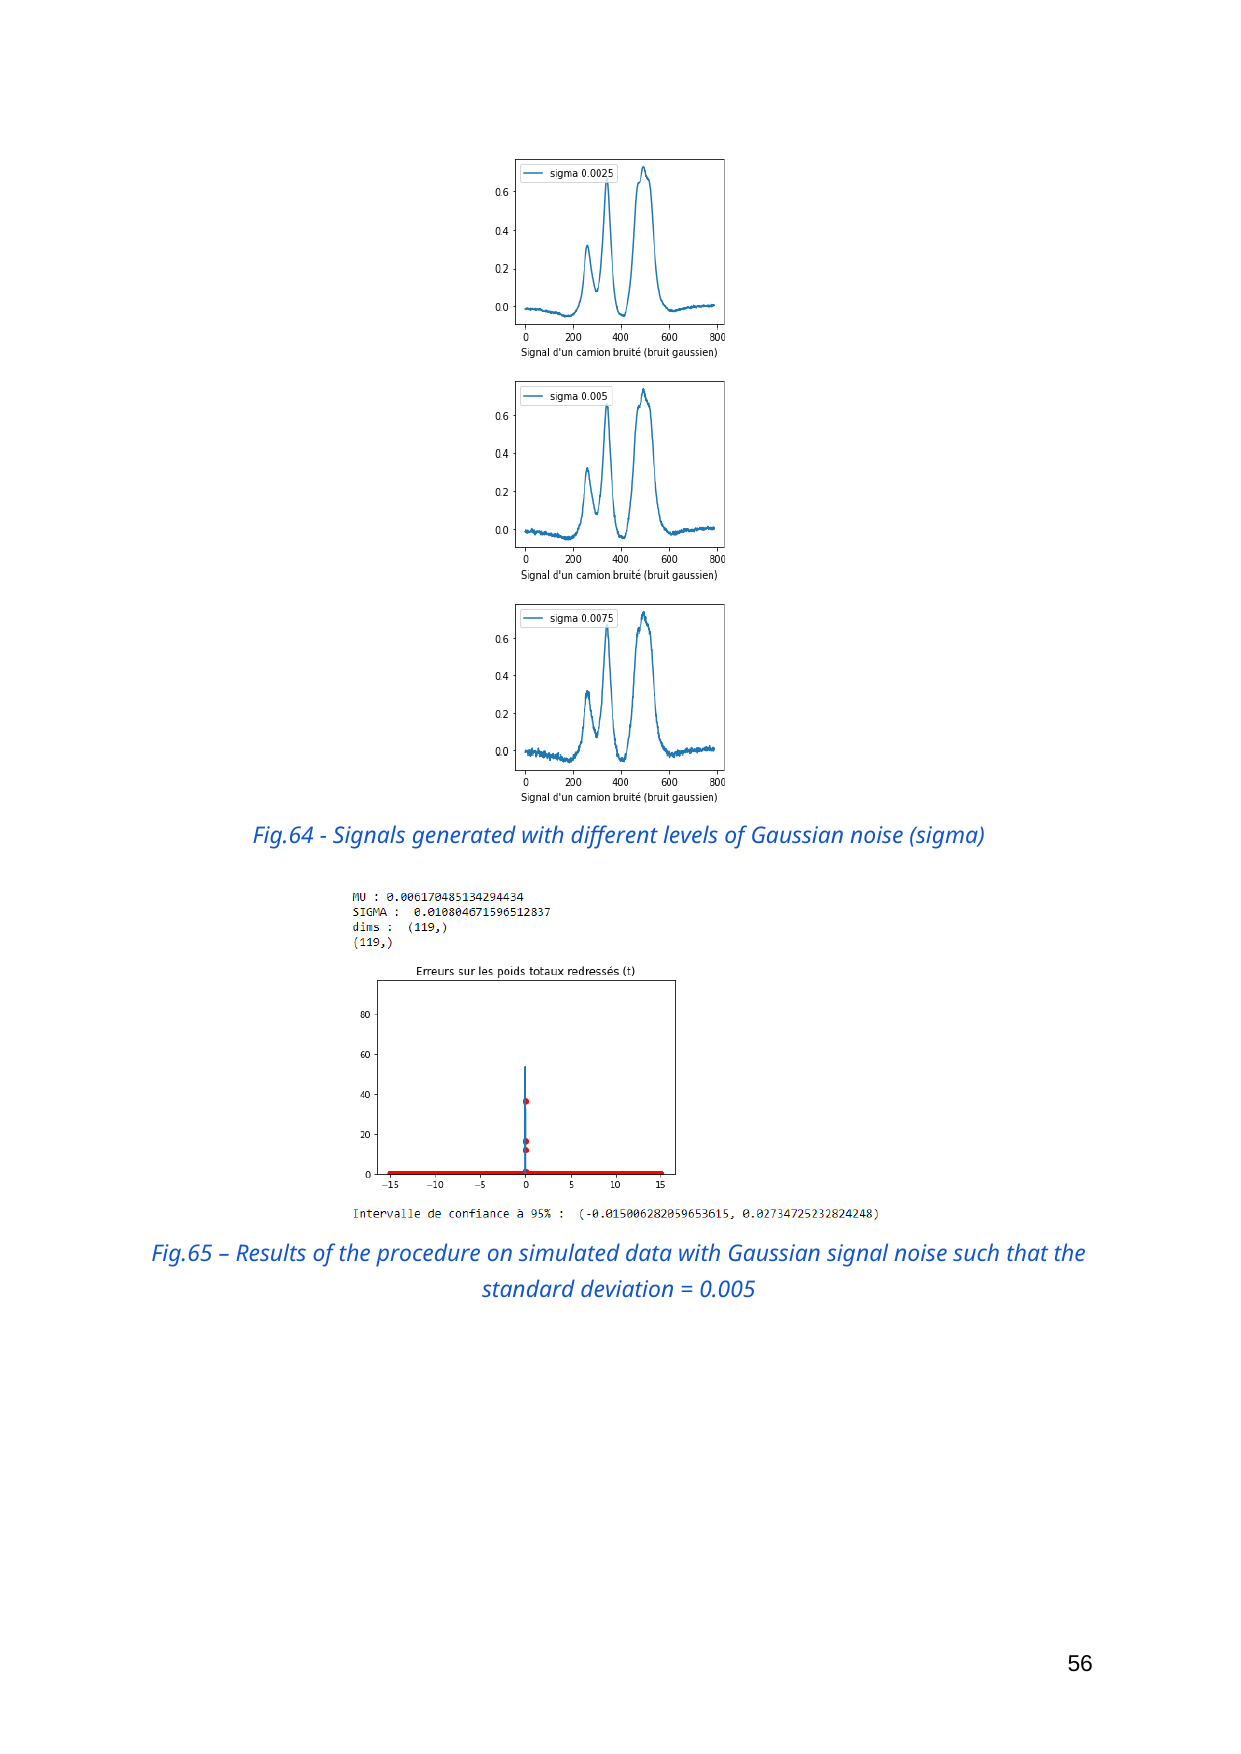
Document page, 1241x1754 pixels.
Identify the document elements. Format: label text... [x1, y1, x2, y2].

text Fig.64 - Signals generated with different levels of Gaussian noise (sigma) [148, 819, 1093, 851]
picture [487, 147, 753, 816]
picture [347, 885, 894, 1234]
text Fig.65 – Results of the procedure on simulated data with Gaussian signal noise such that the standard deviation = 0.005 [148, 1237, 1093, 1304]
